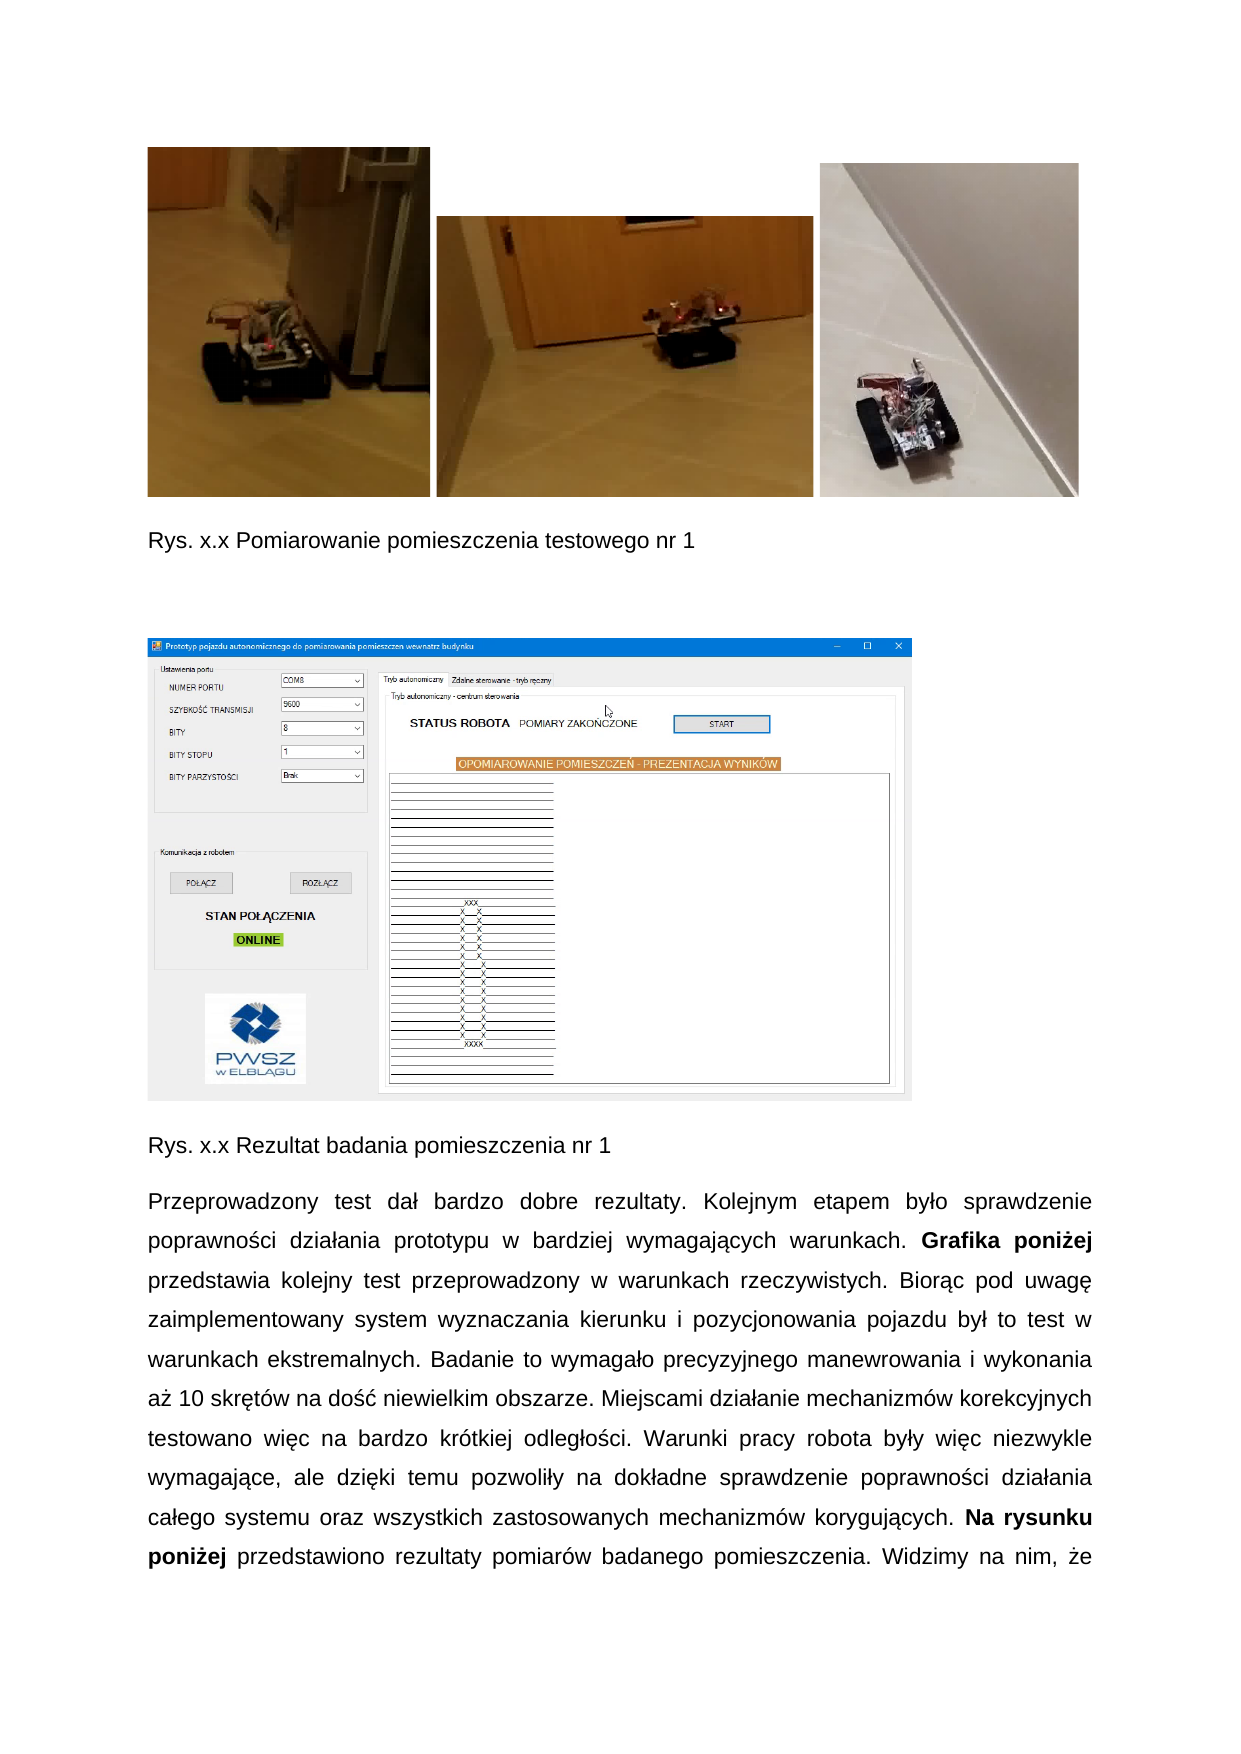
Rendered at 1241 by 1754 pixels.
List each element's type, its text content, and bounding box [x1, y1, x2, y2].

picture [147, 147, 431, 497]
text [148, 1188, 1093, 1569]
text Rys. x.x Pomiarowanie pomieszczenia testowego nr 1 [148, 527, 1093, 553]
picture [147, 638, 912, 1101]
text Rys. x.x Rezultat badania pomieszczenia nr 1 [148, 1132, 1093, 1158]
picture [819, 163, 1079, 497]
picture [436, 216, 814, 497]
